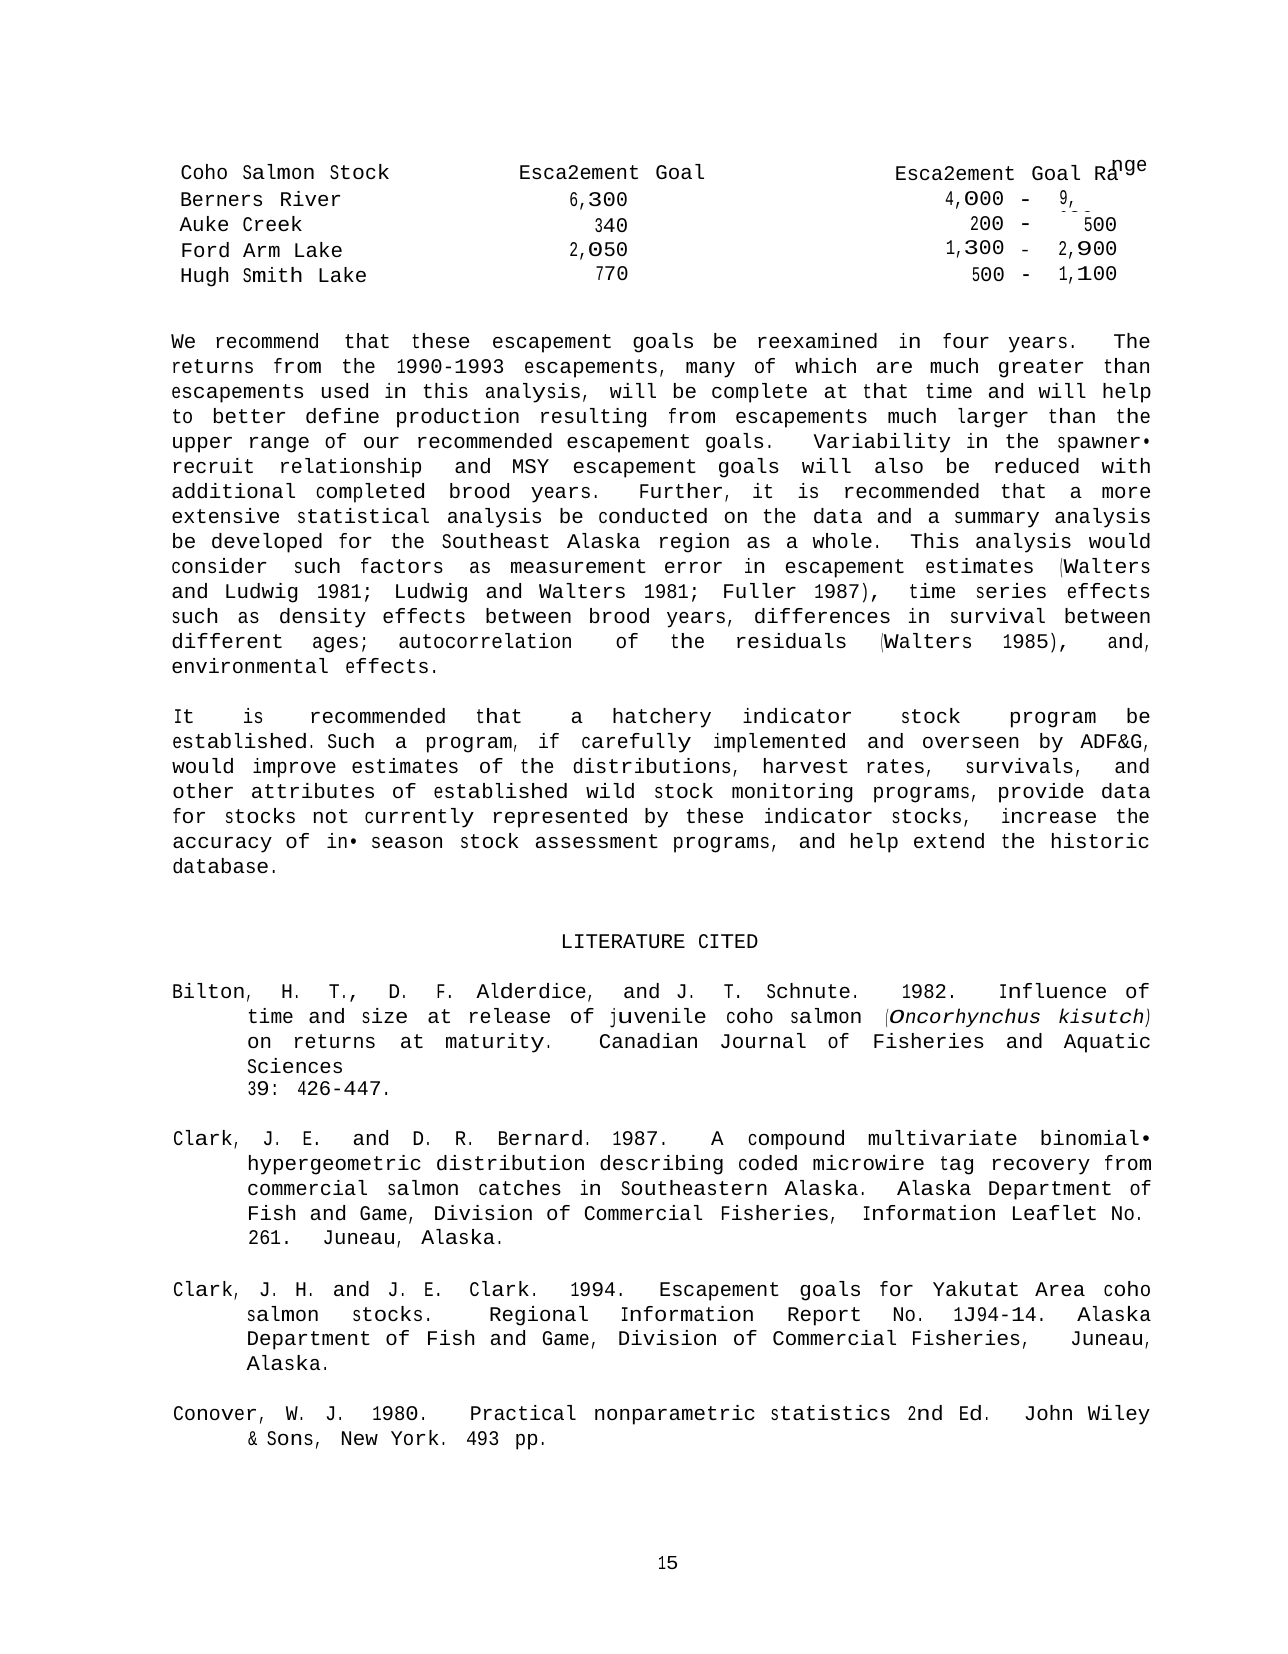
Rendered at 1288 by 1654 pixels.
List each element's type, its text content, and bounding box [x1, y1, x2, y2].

text Bilton, H. T., D. F. Alderdice, and J. T. Schnute. 1982. Influence of time and size at release of juvenile coho salmon (Oncorhynchus kisutch) on returns at maturity. Canadian Journal of Fisheries and Aquatic Sciences [172, 981, 1152, 1080]
text 39: 426-447. [247, 1081, 1160, 1102]
text nge [154, 154, 1147, 177]
text Clark, J. E. and D. R. Bernard. 1987. A compound multivariate binomial• hypergeometric distribution describing coded microwire tag recovery from commercial salmon catches in Southeastern Alaska. Alaska Department of Fish and Game, Division of Commercial Fisheries, Information Leaflet No. [173, 1128, 1152, 1227]
text It is recommended that a hatchery indicator stock program be established. Such a program, if carefully implemented and overseen by ADF&G, would improve estimates of the distributions, harvest rates, survivals, and other attributes of established wild stock monitoring programs, provide data for stocks not currently represented by these indicator stocks, increase the accuracy of in• season stock assessment programs, and help extend the historic database. [172, 706, 1151, 880]
text 261. Juneau, Alaska. [248, 1228, 1160, 1251]
text Conover, W. J. 1980. Practical nonparametric statistics 2nd Ed. John Wiley & Sons, New York. 493 pp. [173, 1403, 1151, 1451]
text 15 [654, 1553, 682, 1575]
text Clark, J. H. and J. E. Clark. 1994. Escapement goals for Yakutat Area coho salmon stocks. Regional Information Report No. 1J94-14. Alaska Department of Fish and Game, Division of Commercial Fisheries, Juneau, Alaska. [173, 1279, 1151, 1377]
text LITERATURE CITED [556, 931, 762, 955]
text We recommend that these escapement goals be reexamined in four years. The returns from the 1990-1993 escapements, many of which are much greater than escapements used in this analysis, will be complete at that time and will help to better define production resulting from escapements much larger than the upper range of our recommended escapement goals. Variability in the spawner• recruit relationship and MSY escapement goals will also be reduced with additional completed brood years. Further, it is recommended that a more extensive statistical analysis be conducted on the data and a summary analysis be developed for the Southeast Alaska region as a whole. This analysis would consider such factors as measurement error in escapement estimates (Walters and Ludwig 1981; Ludwig and Walters 1981; Fuller 1987), time series effects such as density effects between brood years, differences in survival between different ages; autocorrelation of the residuals (Walters 1985), and, environmental effects. [171, 332, 1152, 680]
